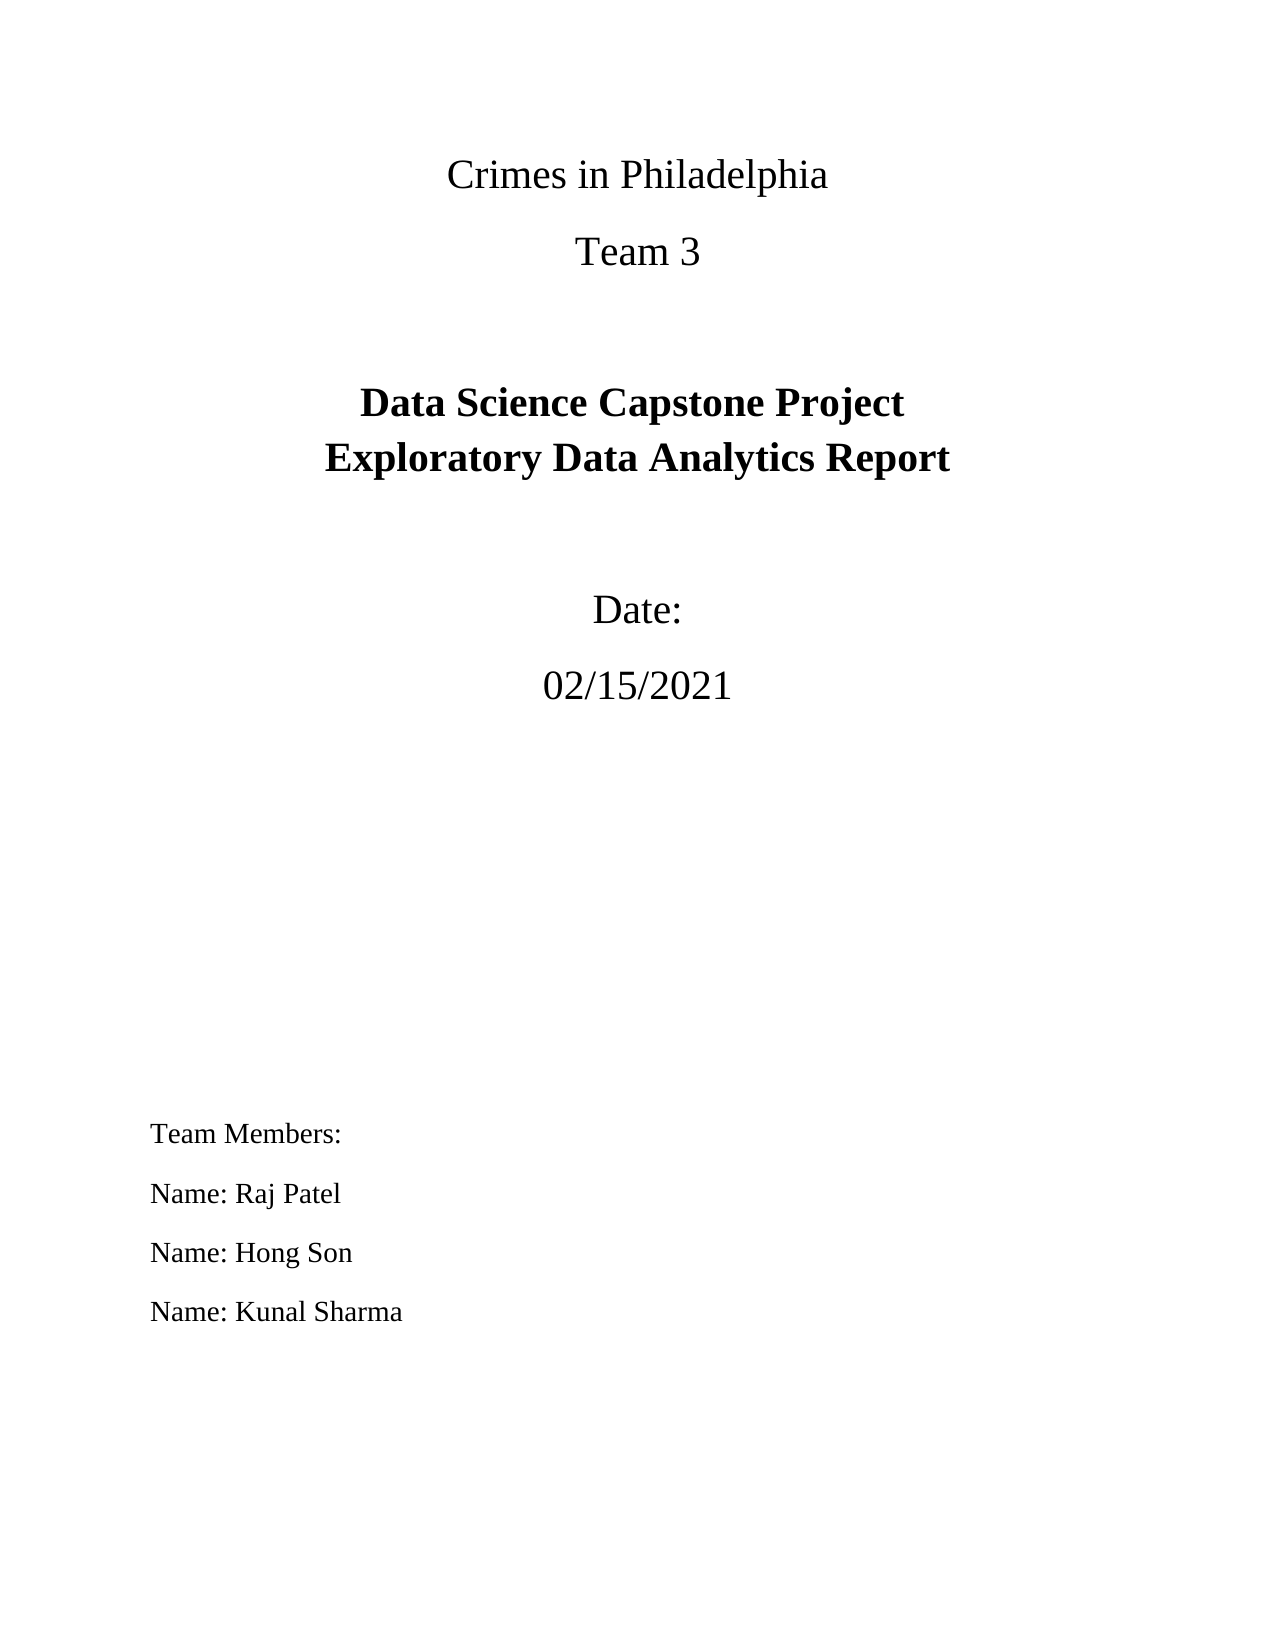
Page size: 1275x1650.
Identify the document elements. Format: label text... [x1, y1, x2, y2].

text Team Members: [150, 1116, 1125, 1150]
text Date: [150, 585, 1125, 633]
text Name: Raj Patel [150, 1176, 1125, 1209]
text Name: Hong Son [150, 1235, 1125, 1269]
text Team 3 [150, 226, 1125, 274]
text Data Science Capstone Project Exploratory Data Analytics Report [150, 378, 1125, 481]
text Crimes in Philadelphia [150, 150, 1125, 198]
text 02/15/2021 [150, 661, 1125, 709]
text Name: Kunal Sharma [150, 1294, 1125, 1328]
